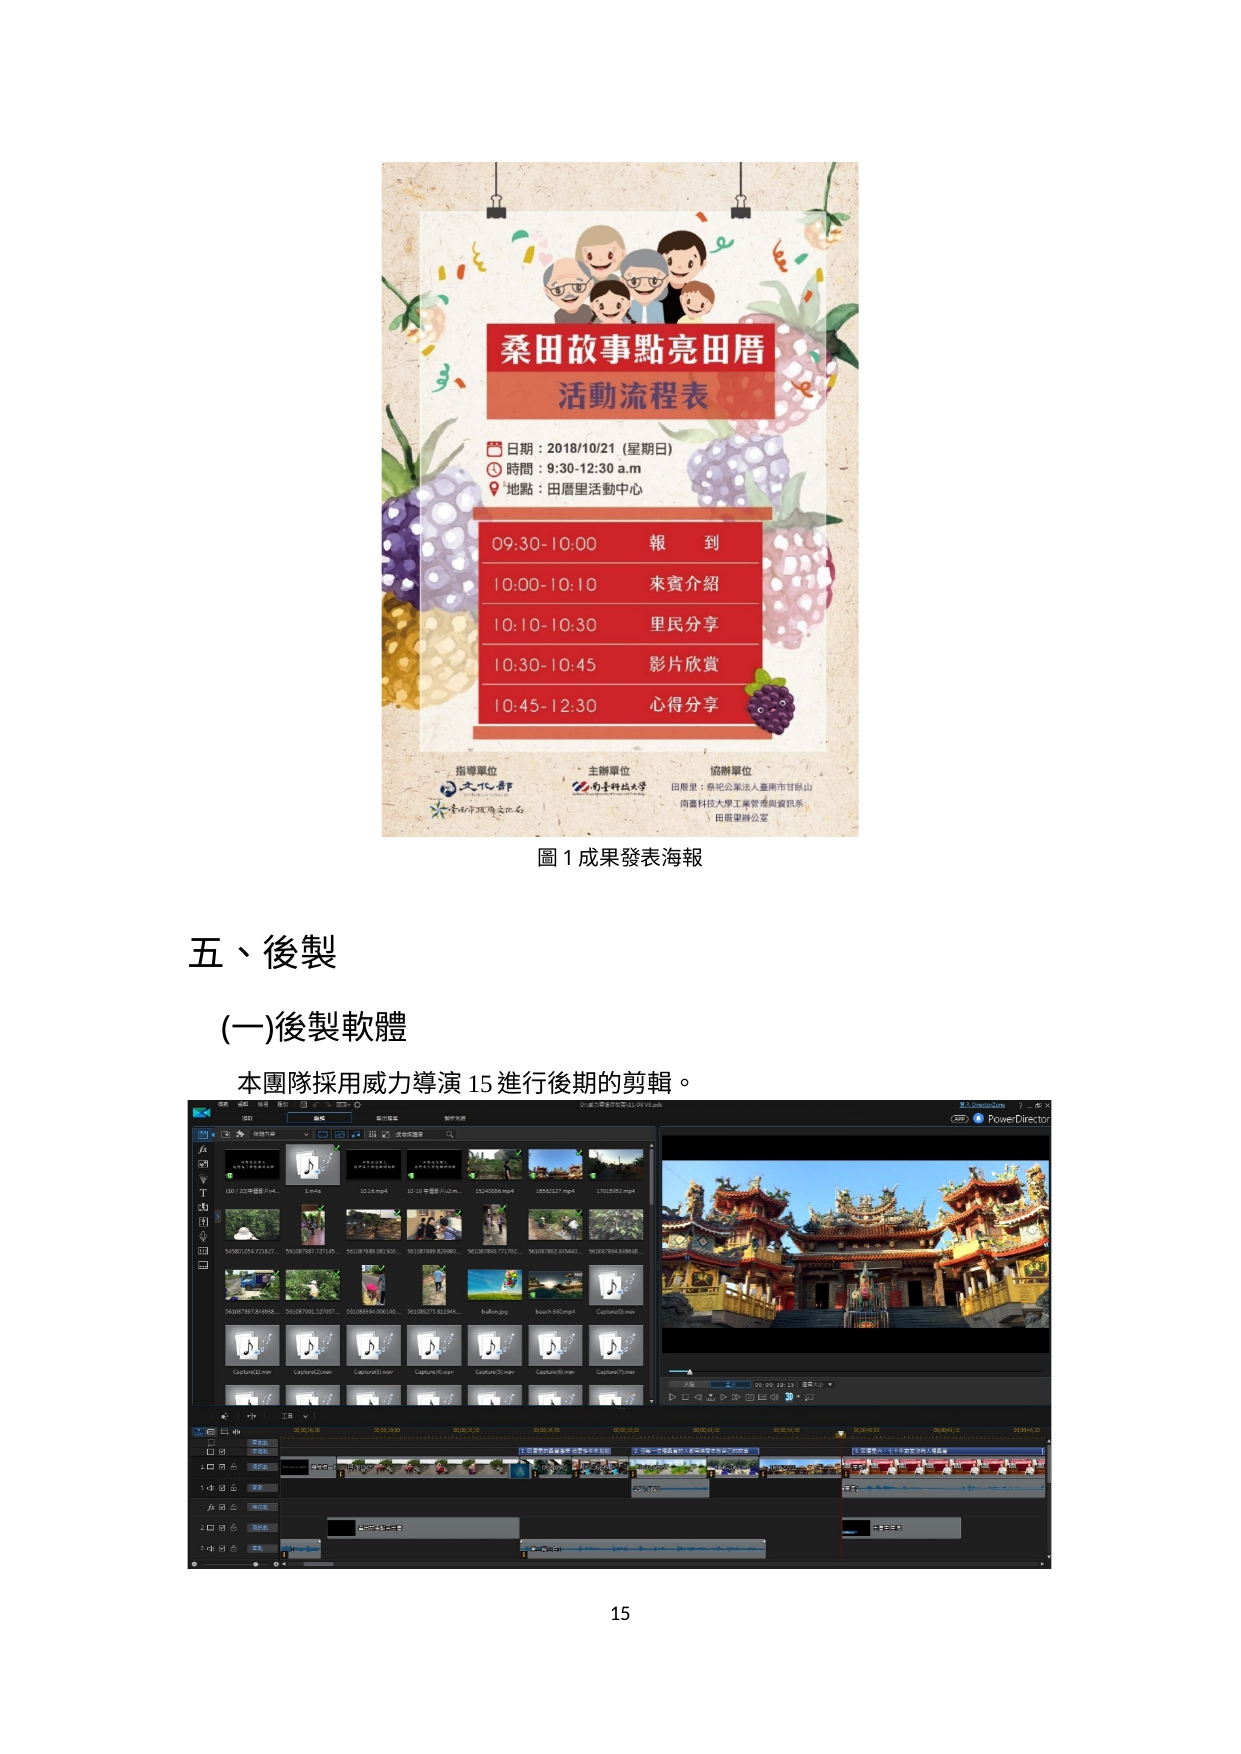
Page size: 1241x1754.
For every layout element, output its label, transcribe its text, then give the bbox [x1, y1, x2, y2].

text (一)後製軟體 [187, 987, 1053, 1062]
picture [381, 162, 859, 837]
picture [187, 1100, 1052, 1569]
text 五、後製 [187, 912, 1053, 987]
text 本團隊採用威力導演15進行後期的剪輯。 [187, 1062, 1053, 1100]
text 圖1成果發表海報 [187, 837, 1053, 875]
